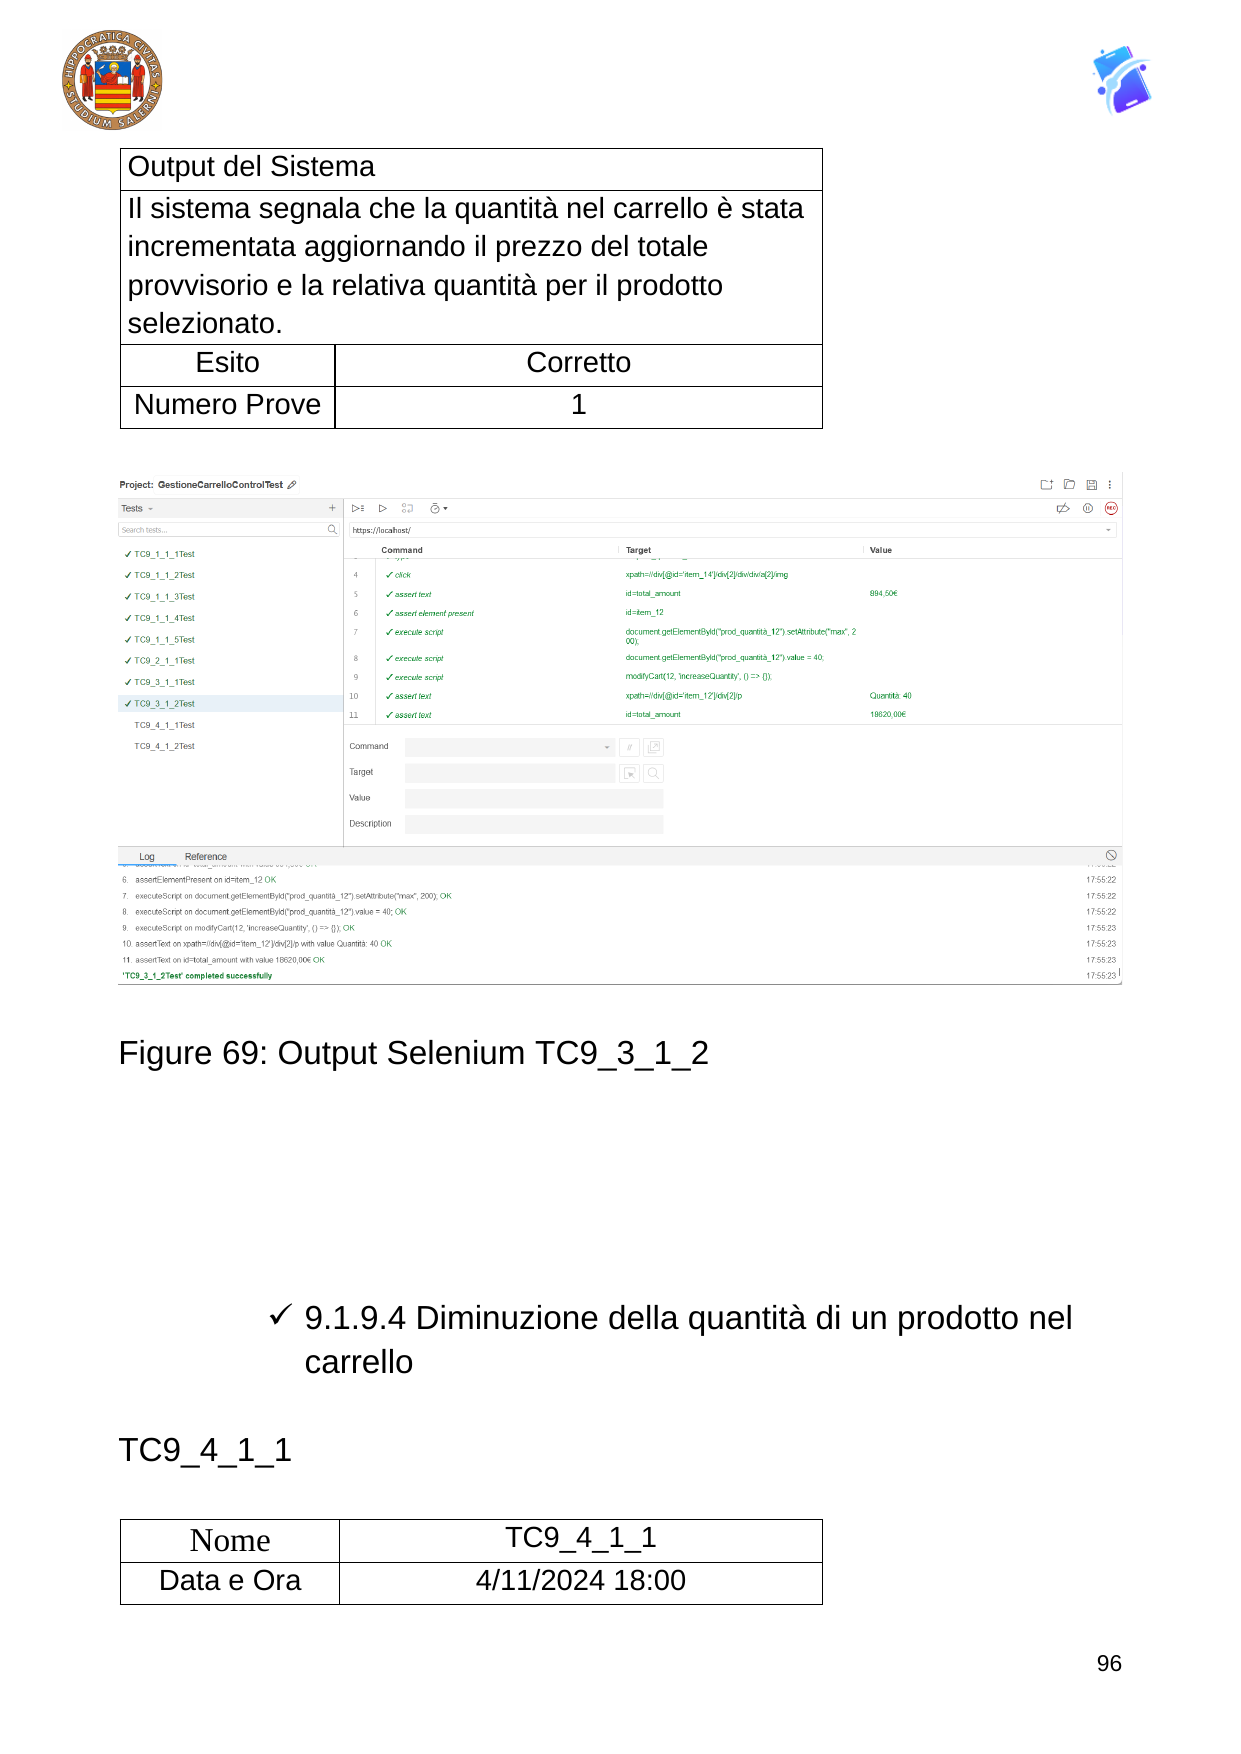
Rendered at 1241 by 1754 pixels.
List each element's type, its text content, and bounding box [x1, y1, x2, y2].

text TC9_4_1_1 [118, 1430, 1122, 1469]
table_cell 4/11/2024 18:00 [340, 1563, 822, 1604]
table_cell Corretto [336, 345, 822, 386]
table_cell Output del Sistema [121, 149, 822, 189]
table_cell 1 [336, 387, 822, 428]
table_header TC9_4_1_1 [340, 1520, 822, 1562]
table_cell Data e Ora [121, 1563, 339, 1604]
table_header Nome [121, 1520, 339, 1562]
list 9.1.9.4 Diminuzione della quantità di un prodotto nel carrello [267, 1298, 1122, 1381]
picture [61, 29, 163, 131]
table_cell Numero Prove [121, 387, 334, 428]
picture [1066, 25, 1178, 147]
table_cell Il sistema segnala che la quantità nel carrello è stata incrementata aggiornando il prezzo del totale provvisorio e la relativa quantità per il prodotto selezionato. [121, 191, 822, 344]
picture [118, 472, 1123, 985]
text Figure 69: Output Selenium TC9_3_1_2 [118, 1033, 1122, 1071]
table_cell Esito [121, 345, 334, 386]
